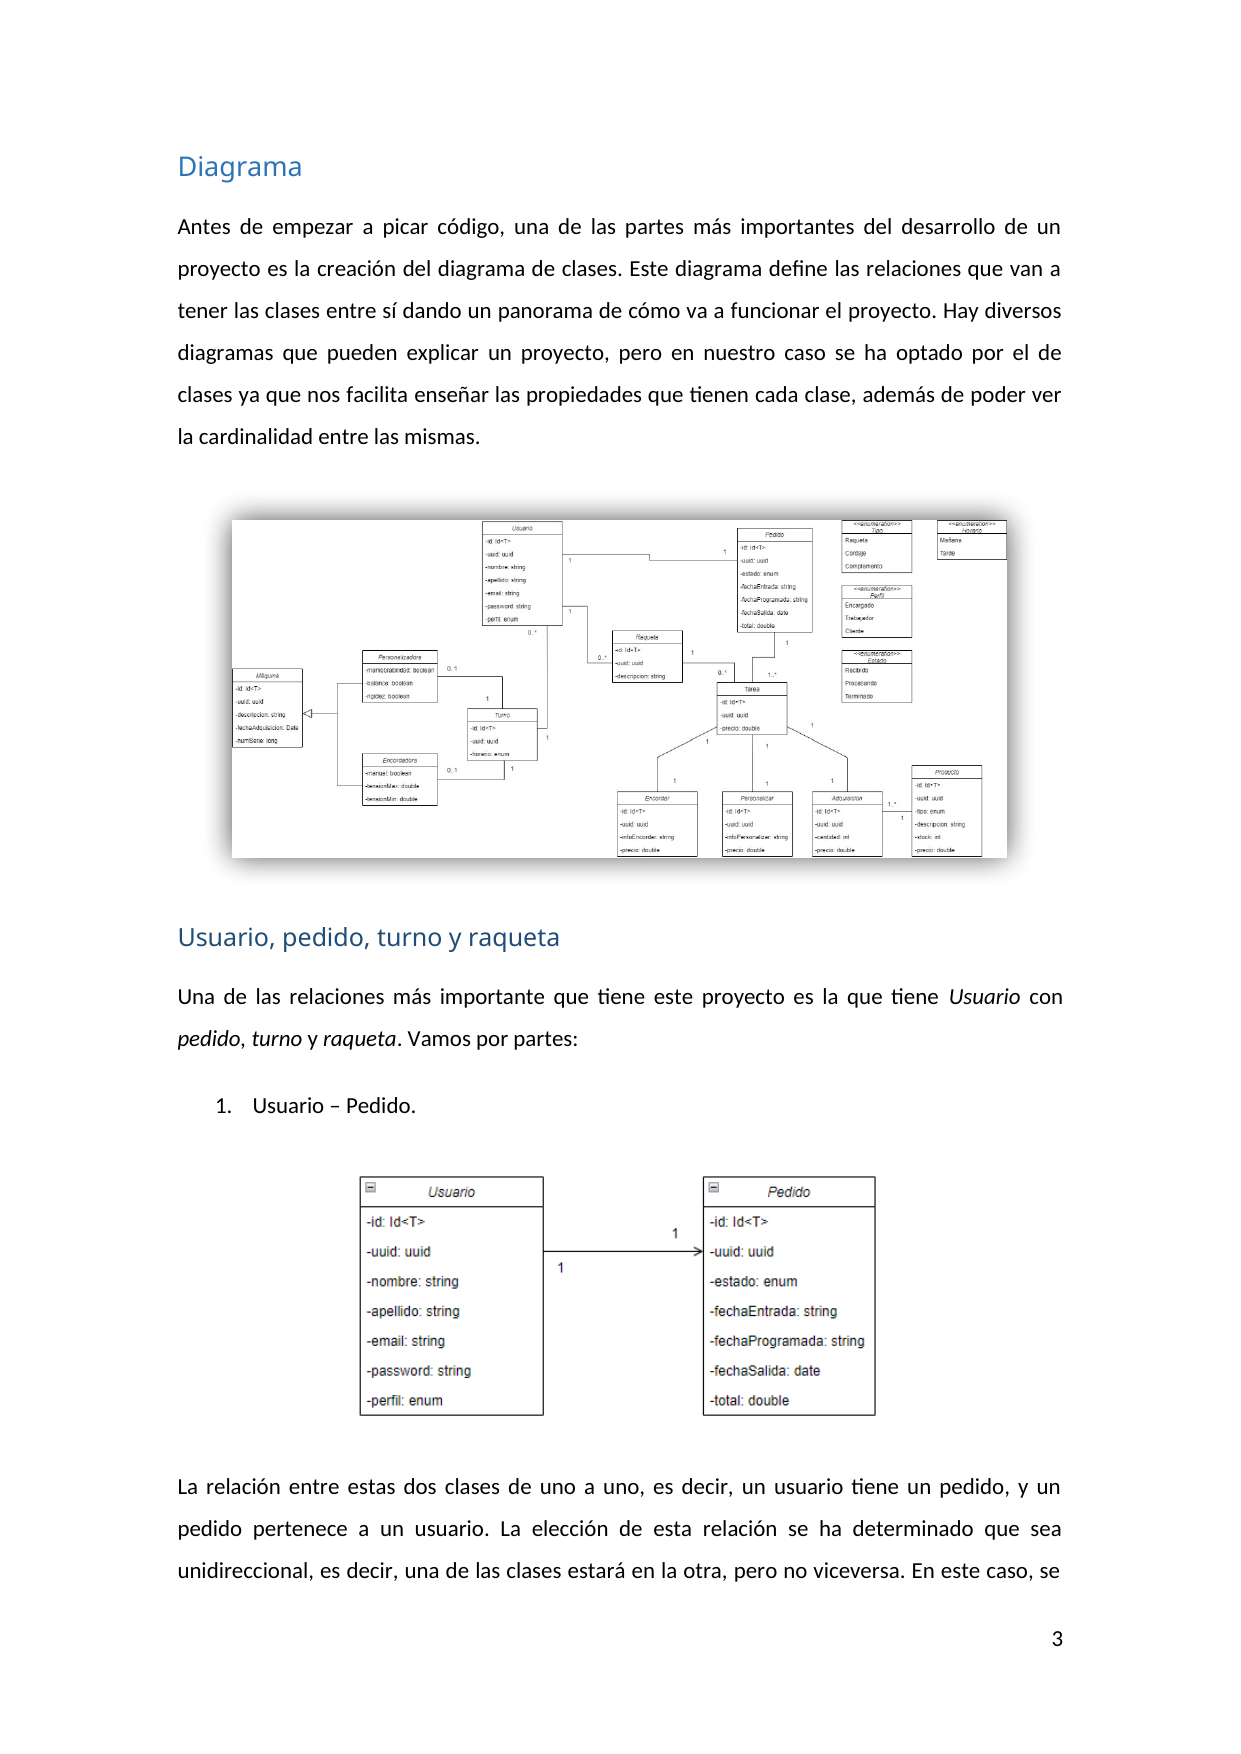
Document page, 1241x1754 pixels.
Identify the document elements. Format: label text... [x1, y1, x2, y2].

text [177, 1472, 1063, 1584]
text Antes de empezar a picar código, una de las partes más importantes del desarrollo de un proyecto es la creación del diagrama de clases. Este diagrama define las relaciones que van a tener las clases entre sí dando un panorama de cómo va a funcionar el proyecto. Hay diversos diagramas que pueden explicar un proyecto, pero en nuestro caso se ha optado por el de clases ya que nos facilita enseñar las propiedades que tienen cada clase, además de poder ver la cardinalidad entre las mismas. [177, 212, 1063, 450]
list Usuario – Pedido. [215, 1091, 1063, 1119]
picture [232, 520, 1007, 858]
subtitle Diagrama [177, 148, 1063, 184]
picture [346, 1157, 894, 1433]
text Una de las relaciones más importante que tiene este proyecto es la que tiene Usuario con pedido, turno y raqueta. Vamos por partes: [177, 982, 1063, 1052]
subtitle Usuario, pedido, turno y raqueta [177, 920, 1063, 954]
